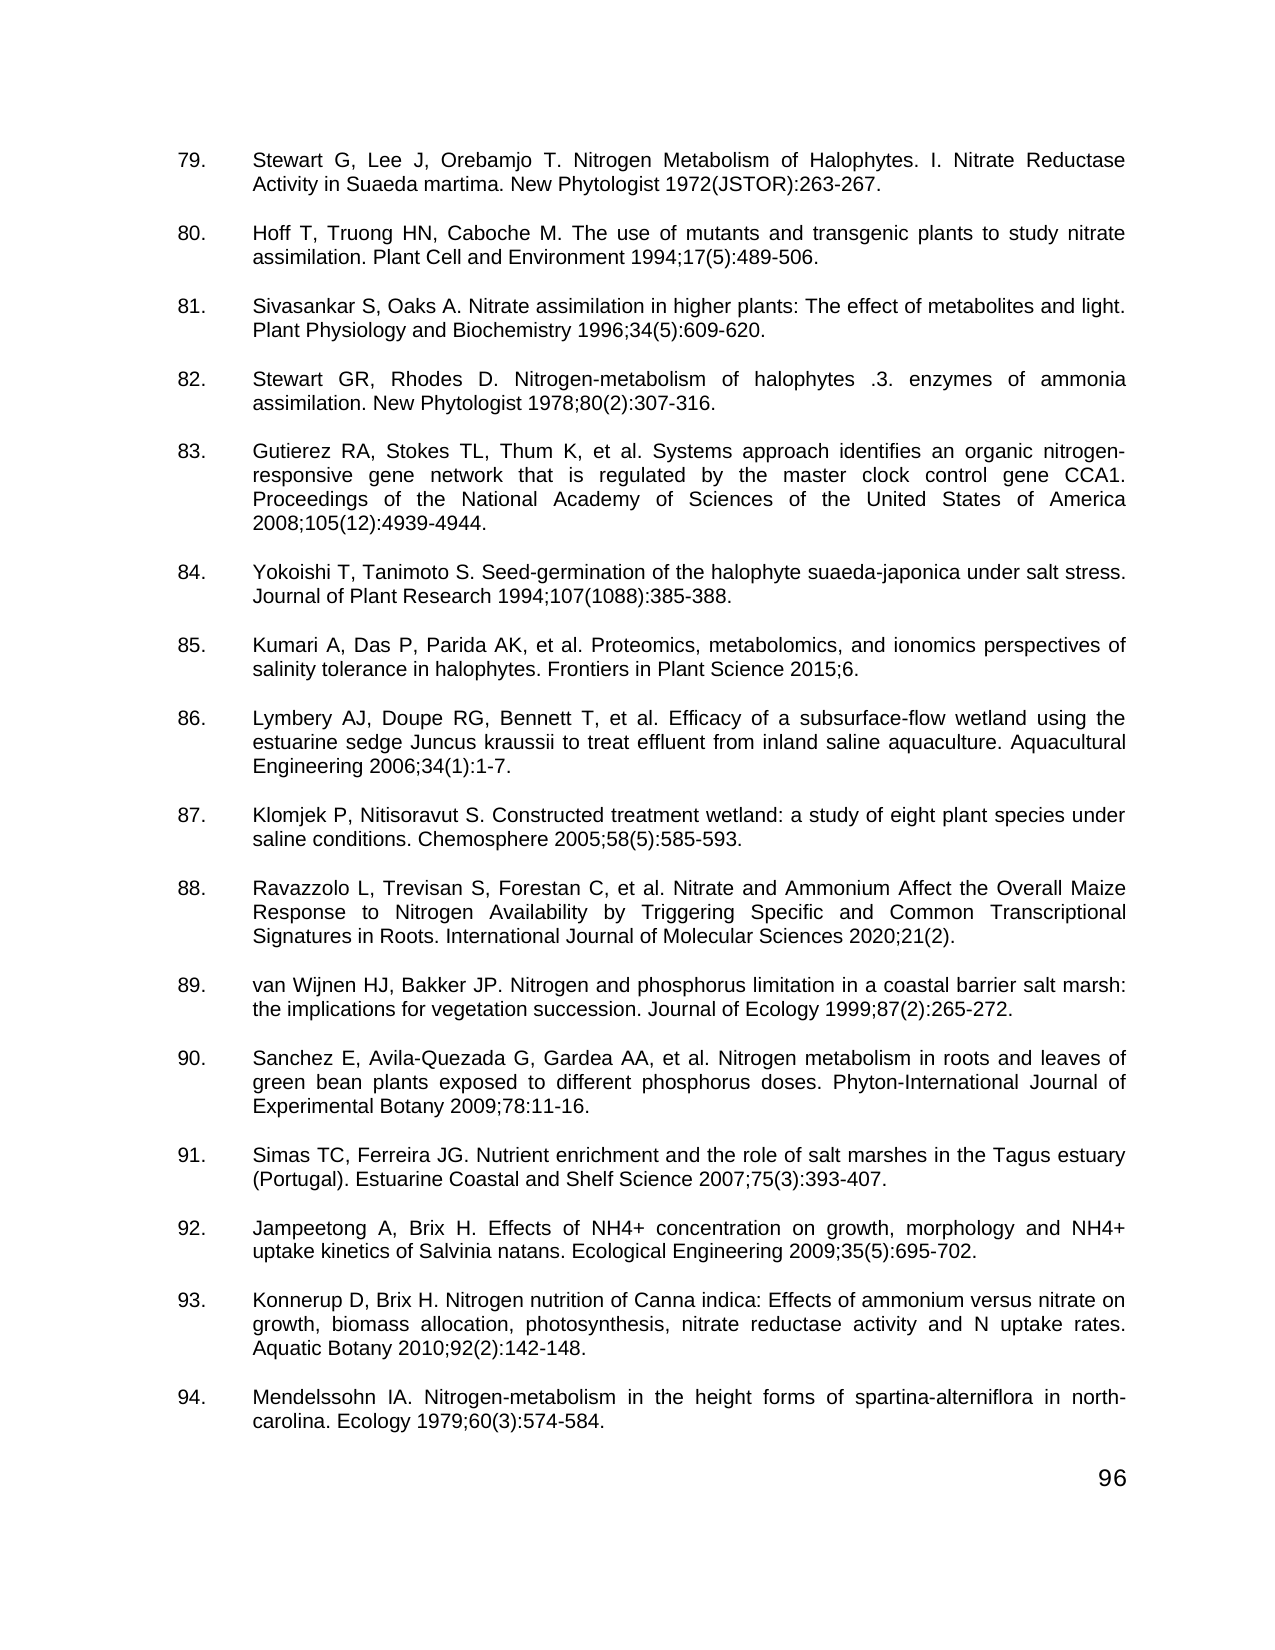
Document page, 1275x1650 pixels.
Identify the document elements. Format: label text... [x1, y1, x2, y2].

text 85. Kumari A, Das P, Parida AK, et al. Proteomics, metabolomics, and ionomics perspectives of salinity tolerance in halophytes. Frontiers in Plant Science 2015;6. [177, 633, 1127, 681]
text 91. Simas TC, Ferreira JG. Nutrient enrichment and the role of salt marshes in the Tagus estuary (Portugal). Estuarine Coastal and Shelf Science 2007;75(3):393-407. [177, 1142, 1127, 1190]
text 87. Klomjek P, Nitisoravut S. Constructed treatment wetland: a study of eight plant species under saline conditions. Chemosphere 2005;58(5):585-593. [177, 803, 1127, 851]
text 89. van Wijnen HJ, Bakker JP. Nitrogen and phosphorus limitation in a coastal barrier salt marsh: the implications for vegetation succession. Journal of Ecology 1999;87(2):265-272. [177, 973, 1127, 1021]
text 86. Lymbery AJ, Doupe RG, Bennett T, et al. Efficacy of a subsurface-flow wetland using the estuarine sedge Juncus kraussii to treat effluent from inland saline aquaculture. Aquacultural Engineering 2006;34(1):1-7. [177, 706, 1127, 778]
text 93. Konnerup D, Brix H. Nitrogen nutrition of Canna indica: Effects of ammonium versus nitrate on growth, biomass allocation, photosynthesis, nitrate reductase activity and N uptake rates. Aquatic Botany 2010;92(2):142-148. [177, 1288, 1127, 1360]
text 88. Ravazzolo L, Trevisan S, Forestan C, et al. Nitrate and Ammonium Affect the Overall Maize Response to Nitrogen Availability by Triggering Specific and Common Transcriptional Signatures in Roots. International Journal of Molecular Sciences 2020;21(2). [177, 876, 1127, 948]
text 84. Yokoishi T, Tanimoto S. Seed-germination of the halophyte suaeda-japonica under salt stress. Journal of Plant Research 1994;107(1088):385-388. [177, 560, 1127, 608]
text 82. Stewart GR, Rhodes D. Nitrogen-metabolism of halophytes .3. enzymes of ammonia assimilation. New Phytologist 1978;80(2):307-316. [177, 366, 1127, 414]
text 90. Sanchez E, Avila-Quezada G, Gardea AA, et al. Nitrogen metabolism in roots and leaves of green bean plants exposed to different phosphorus doses. Phyton-International Journal of Experimental Botany 2009;78:11-16. [177, 1046, 1127, 1117]
text 81. Sivasankar S, Oaks A. Nitrate assimilation in higher plants: The effect of metabolites and light. Plant Physiology and Biochemistry 1996;34(5):609-620. [177, 293, 1127, 341]
text 94. Mendelssohn IA. Nitrogen-metabolism in the height forms of spartina-alterniflora in north-carolina. Ecology 1979;60(3):574-584. [177, 1385, 1127, 1433]
text 92. Jampeetong A, Brix H. Effects of NH4+ concentration on growth, morphology and NH4+ uptake kinetics of Salvinia natans. Ecological Engineering 2009;35(5):695-702. [177, 1215, 1127, 1263]
text 83. Gutierez RA, Stokes TL, Thum K, et al. Systems approach identifies an organic nitrogen-responsive gene network that is regulated by the master clock control gene CCA1. Proceedings of the National Academy of Sciences of the United States of America 2008;105(12):4939-4944. [177, 439, 1127, 535]
text 79. Stewart G, Lee J, Orebamjo T. Nitrogen Metabolism of Halophytes. I. Nitrate Reductase Activity in Suaeda martima. New Phytologist 1972(JSTOR):263-267. [177, 148, 1127, 196]
text 80. Hoff T, Truong HN, Caboche M. The use of mutants and transgenic plants to study nitrate assimilation. Plant Cell and Environment 1994;17(5):489-506. [177, 221, 1127, 268]
